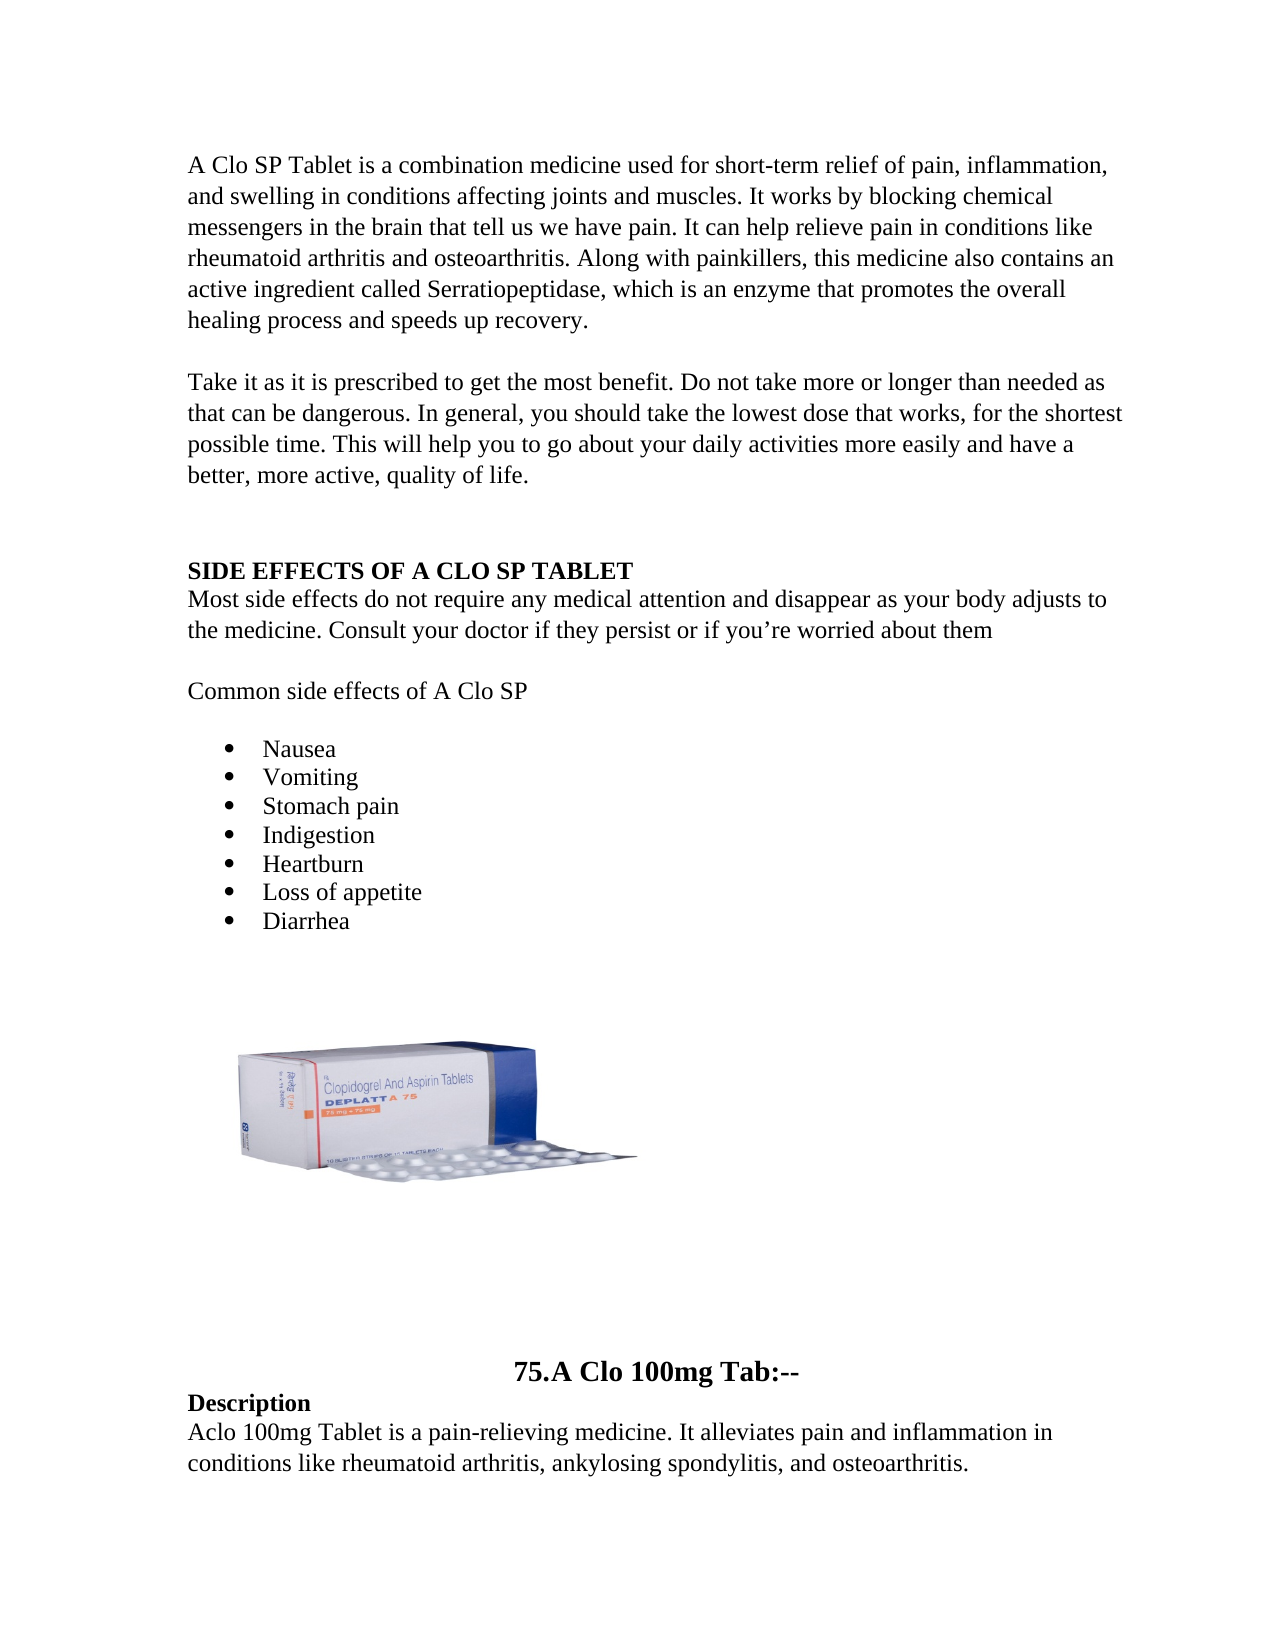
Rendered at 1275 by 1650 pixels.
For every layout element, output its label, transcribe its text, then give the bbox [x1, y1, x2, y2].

subtitle Common side effects of A Clo SP [187, 676, 1125, 704]
subtitle SIDE EFFECTS OF A CLO SP TABLET [187, 556, 1125, 584]
list Stomach pain [225, 791, 1125, 820]
text A Clo SP Tablet is a combination medicine used for short-term relief of pain, inflammation, and swelling in conditions affecting joints and muscles. It works by blocking chemical messengers in the brain that tell us we have pain. It can help relieve pain in conditions like rheumatoid arthritis and osteoarthritis. Along with painkillers, this medicine also contains an active ingredient called Serratiopeptidase, which is an enzyme that promotes the overall healing process and speeds up recovery. Take it as it is prescribed to get the most benefit. Do not take more or longer than needed as that can be dangerous. In general, you should take the lowest dose that works, for the shortest possible time. This will help you to go about your daily activities more easily and have a better, more active, quality of life. [187, 150, 1125, 489]
list Vomiting [225, 762, 1125, 791]
picture [187, 964, 688, 1259]
text Description [187, 1388, 1125, 1417]
list Loss of appetite [225, 877, 1125, 906]
list Diarrhea [225, 906, 1125, 935]
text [187, 1417, 1125, 1477]
list Nausea [225, 734, 1125, 762]
list Heartburn [225, 849, 1125, 877]
text Most side effects do not require any medical attention and disappear as your body adjusts to the medicine. Consult your doctor if they persist or if you’re worried about them [187, 584, 1125, 644]
list Indigestion [225, 820, 1125, 849]
list A Clo 100mg Tab:-- [187, 1354, 1125, 1388]
